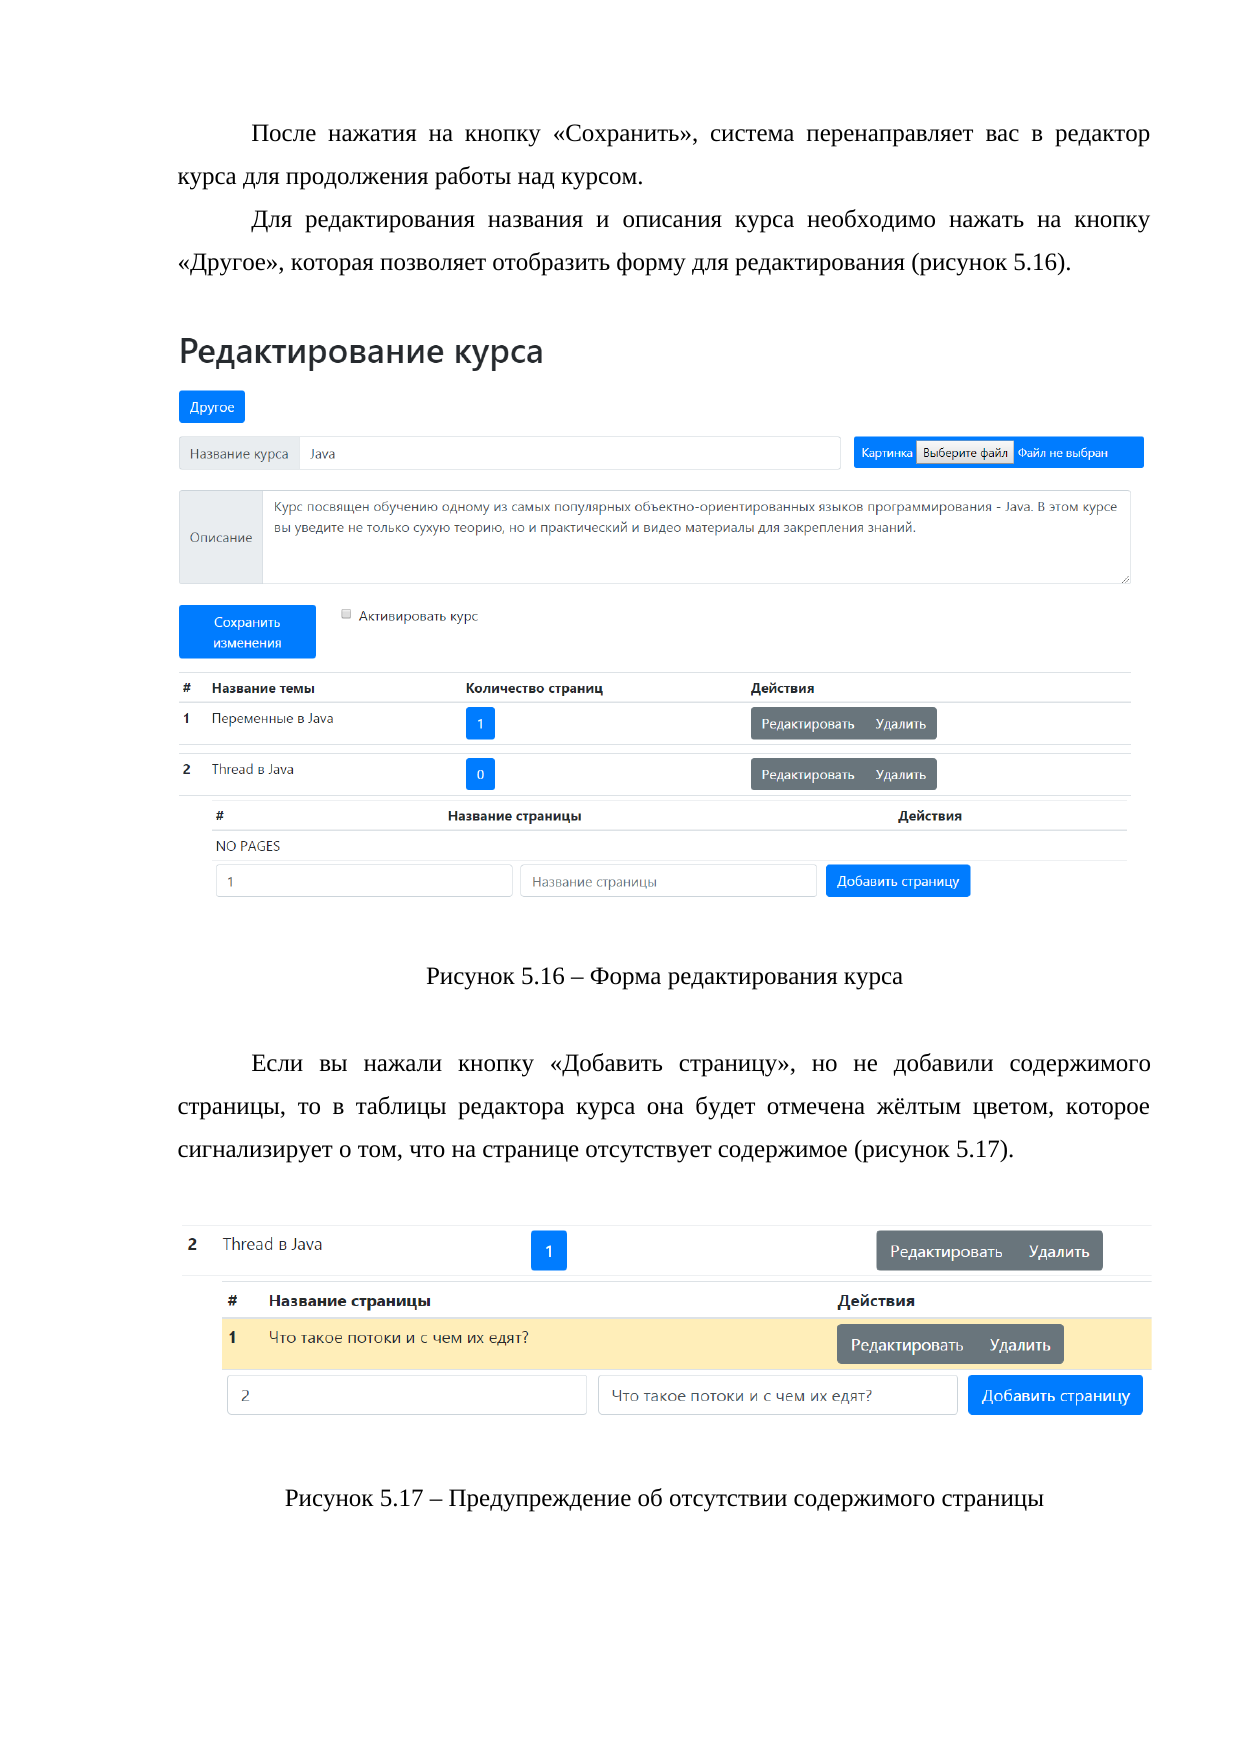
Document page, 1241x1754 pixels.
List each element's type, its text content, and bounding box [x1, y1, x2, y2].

picture [177, 1220, 1152, 1426]
text Рисунок 5.16 – Форма редактирования курса [177, 961, 1152, 990]
text После нажатия на кнопку «Сохранить», система перенаправляет вас в редактор курса для продолжения работы над курсом. [177, 118, 1152, 190]
text Для редактирования названия и описания курса необходимо нажать на кнопку «Другое», которая позволяет отобразить форму для редактирования (рисунок 5.16). [177, 204, 1152, 276]
picture [177, 333, 1152, 904]
text Если вы нажали кнопку «Добавить страницу», но не добавили содержимого страницы, то в таблицы редактора курса она будет отмечена жёлтым цветом, которое сигнализирует о том, что на странице отсутствует содержимое (рисунок 5.17). [177, 1048, 1152, 1163]
text Рисунок 5.17 – Предупреждение об отсутствии содержимого страницы [177, 1483, 1152, 1512]
